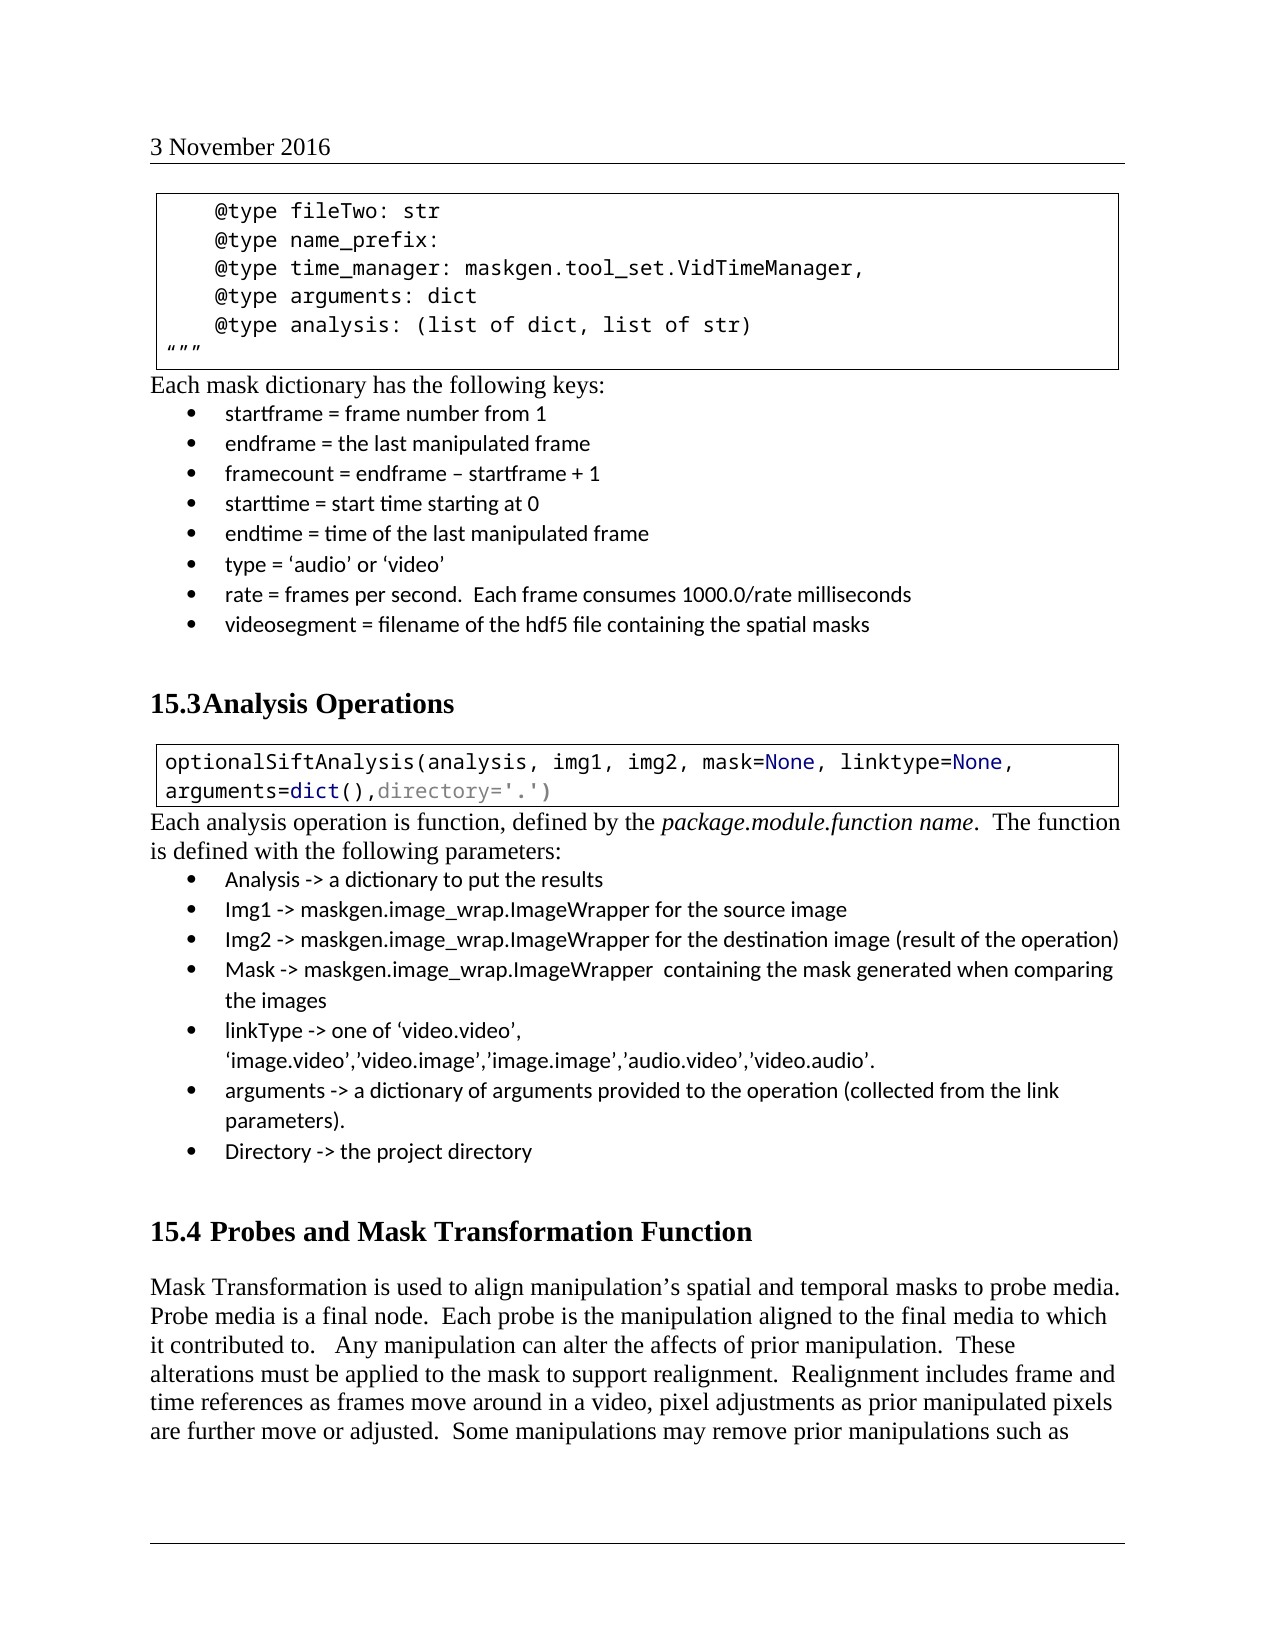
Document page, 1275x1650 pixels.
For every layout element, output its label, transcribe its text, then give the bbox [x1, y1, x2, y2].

list arguments -> a dictionary of arguments provided to the operation (collected from the link parameters). [187, 1076, 1125, 1135]
subtitle Analysis Operations [150, 686, 1125, 719]
text @type fileTwo: str [157, 194, 1118, 222]
list videosegment = filename of the hdf5 file containing the spatial masks [187, 610, 1125, 638]
text “”” [157, 335, 1118, 369]
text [150, 1272, 1125, 1445]
list type = ‘audio’ or ‘video’ [187, 550, 1125, 578]
list Mask -> maskgen.image_wrap.ImageWrapper containing the mask generated when comparing the images [187, 956, 1125, 1014]
list startframe = frame number from 1 [187, 399, 1125, 427]
list Img2 -> maskgen.image_wrap.ImageWrapper for the destination image (result of the operation) [187, 925, 1125, 953]
list endtime = time of the last manipulated frame [187, 519, 1125, 548]
list Img1 -> maskgen.image_wrap.ImageWrapper for the source image [187, 895, 1125, 923]
text Each mask dictionary has the following keys: [150, 370, 1125, 399]
list starttime = start time starting at 0 [187, 489, 1125, 517]
list framecount = endframe – startframe + 1 [187, 459, 1125, 487]
text @type arguments: dict [157, 278, 1118, 307]
text optionalSiftAnalysis(analysis, img1, img2, mask=None, linktype=None, arguments=dict(),directory='.') [157, 745, 1118, 806]
text @type time_manager: maskgen.tool_set.VidTimeManager, [157, 250, 1118, 278]
list rate = frames per second. Each frame consumes 1000.0/rate milliseconds [187, 580, 1125, 608]
text @type name_prefix: [157, 222, 1118, 250]
list endframe = the last manipulated frame [187, 429, 1125, 457]
list Analysis -> a dictionary to put the results [187, 865, 1125, 893]
text Each analysis operation is function, defined by the package.module.function name. The function is defined with the following parameters: [150, 807, 1125, 865]
list linkType -> one of ‘video.video’, ‘image.video’,’video.image’,’image.image’,’audio.video’,’video.audio’. [187, 1016, 1125, 1074]
subtitle Probes and Mask Transformation Function [150, 1214, 1125, 1247]
text @type analysis: (list of dict, list of str) [157, 307, 1118, 335]
list Directory -> the project directory [187, 1137, 1125, 1165]
